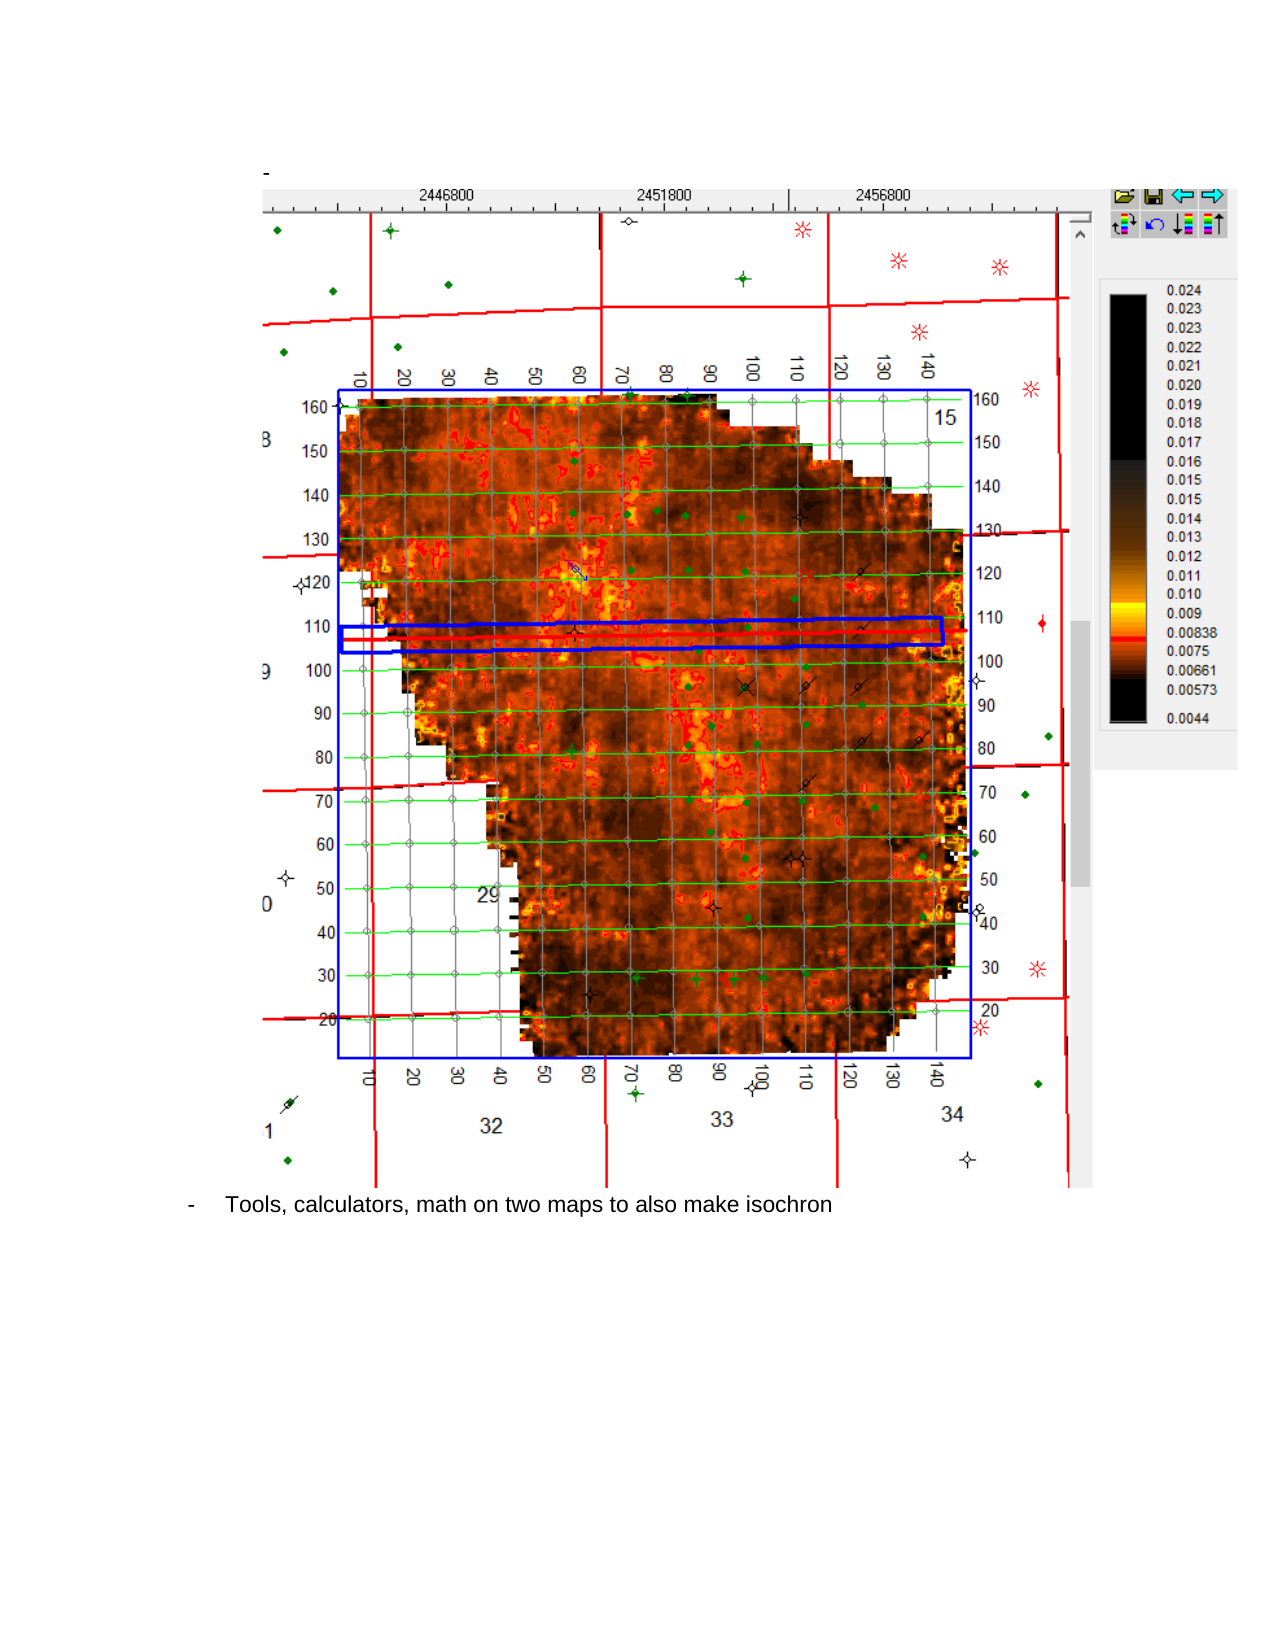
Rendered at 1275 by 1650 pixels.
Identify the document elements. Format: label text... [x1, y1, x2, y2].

list Tools, calculators, math on two maps to also make isochron [187, 1191, 1125, 1218]
picture [262, 189, 1238, 1188]
